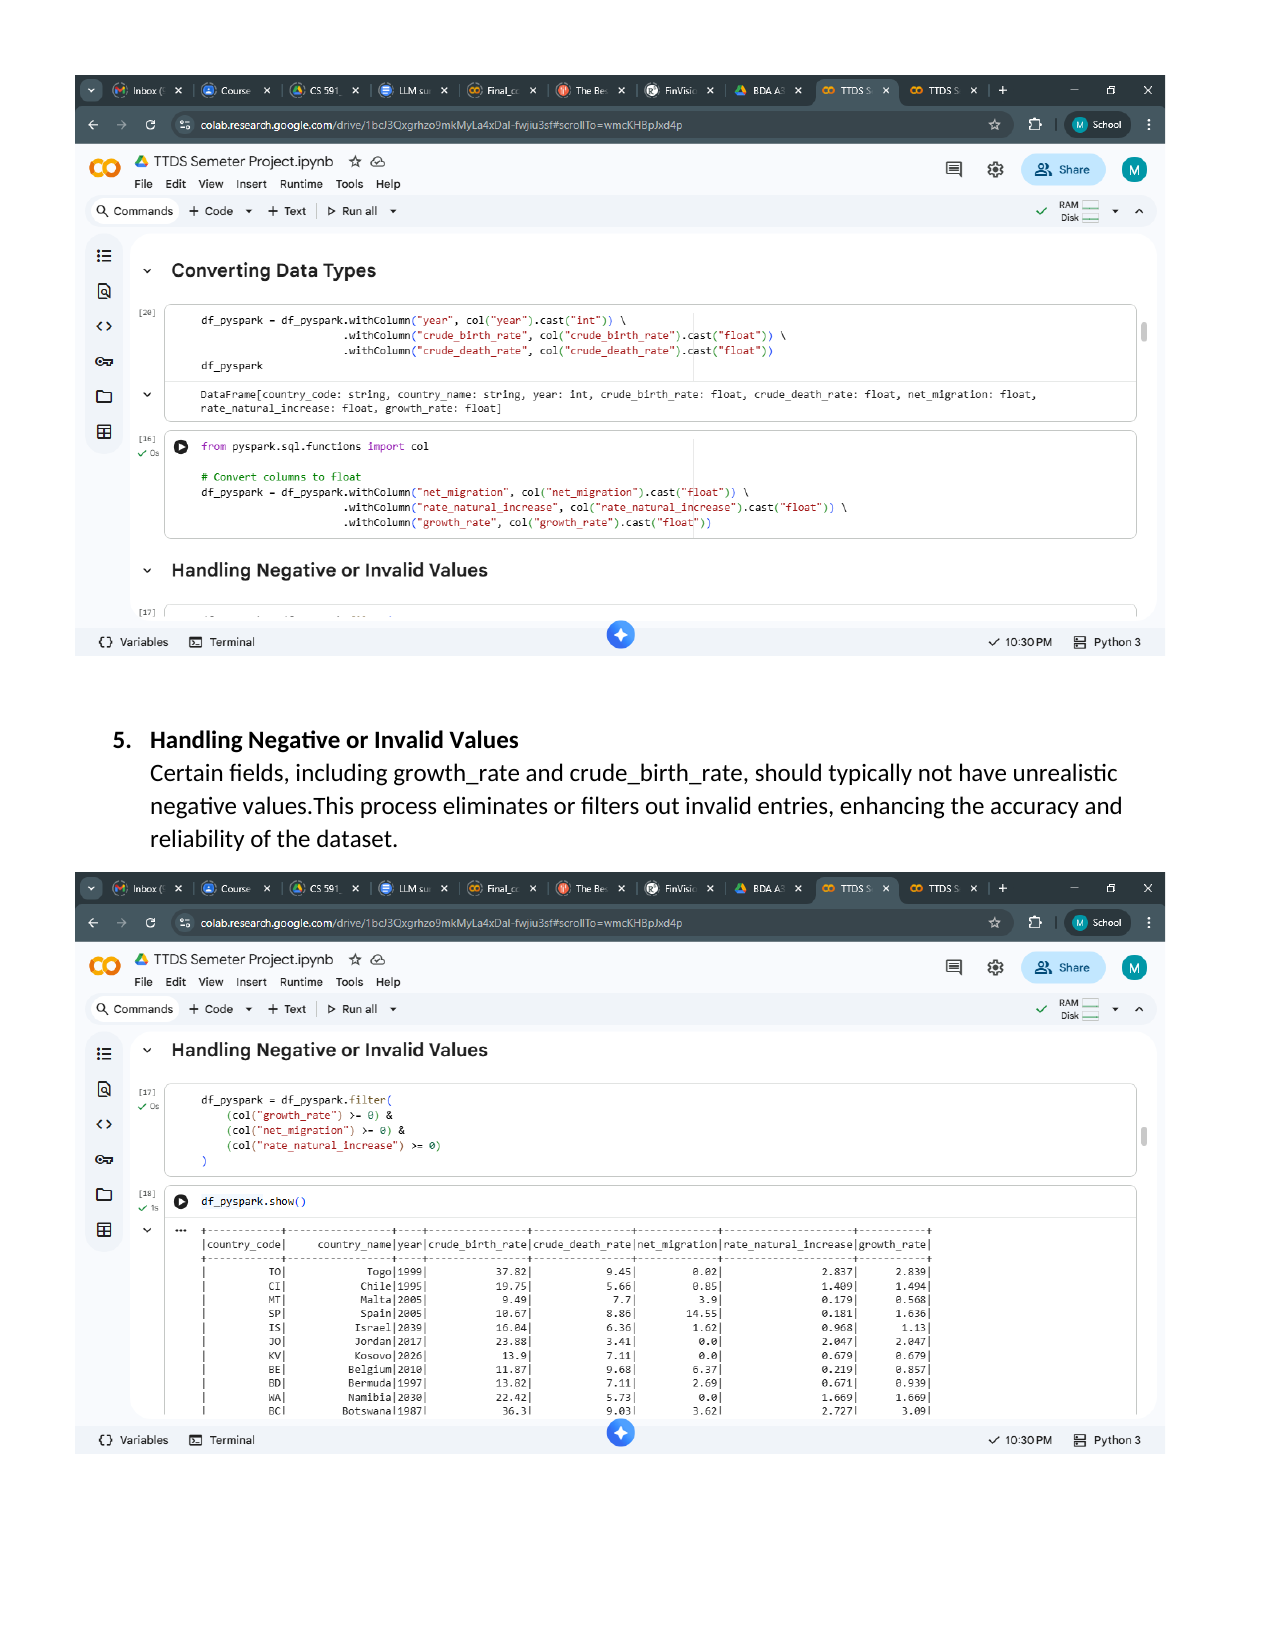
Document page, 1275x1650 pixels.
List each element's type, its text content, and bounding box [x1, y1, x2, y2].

list Handling Negative or Invalid Values [112, 724, 1200, 755]
picture [75, 75, 1166, 656]
list Certain fields, including growth_rate and crude_birth_rate, should typically not have unrealistic negative values.This process eliminates or filters out invalid entries, enhancing the accuracy and reliability of the dataset. [150, 757, 1200, 854]
picture [75, 872, 1166, 1454]
